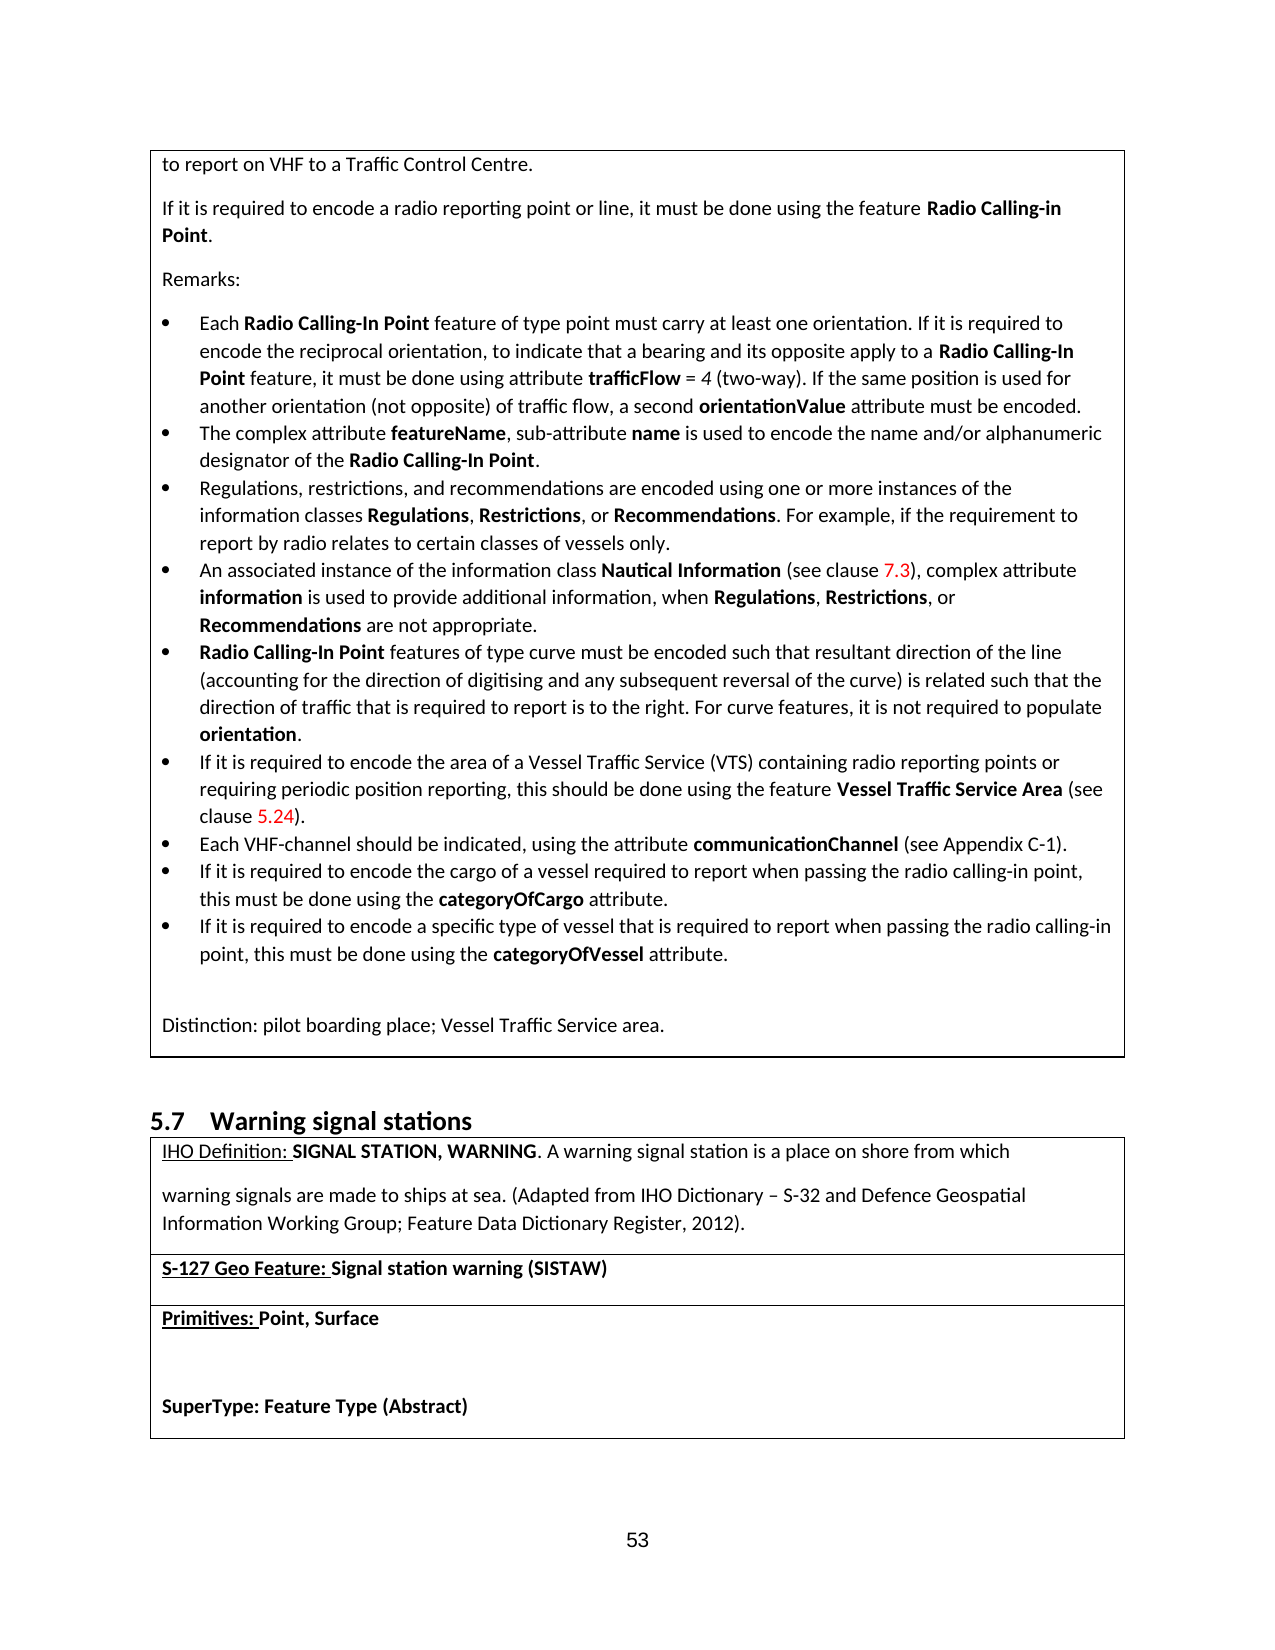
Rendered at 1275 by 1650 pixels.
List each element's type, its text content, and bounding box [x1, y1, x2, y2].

table_cell Primitives: Point, Surface SuperType: Feature Type (Abstract) [151, 1306, 1124, 1438]
table_cell S-127 Geo Feature: Signal station warning (SISTAW) [151, 1255, 1124, 1304]
subtitle Warning signal stations [150, 1104, 1125, 1137]
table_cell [151, 151, 1124, 1056]
table_header IHO Definition: SIGNAL STATION, WARNING. A warning signal station is a place on shore from which warning signals are made to ships at sea. (Adapted from IHO Dictionary – S-32 and Defence Geospatial Information Working Group; Feature Data Dictionary Register, 2012). [151, 1138, 1124, 1254]
